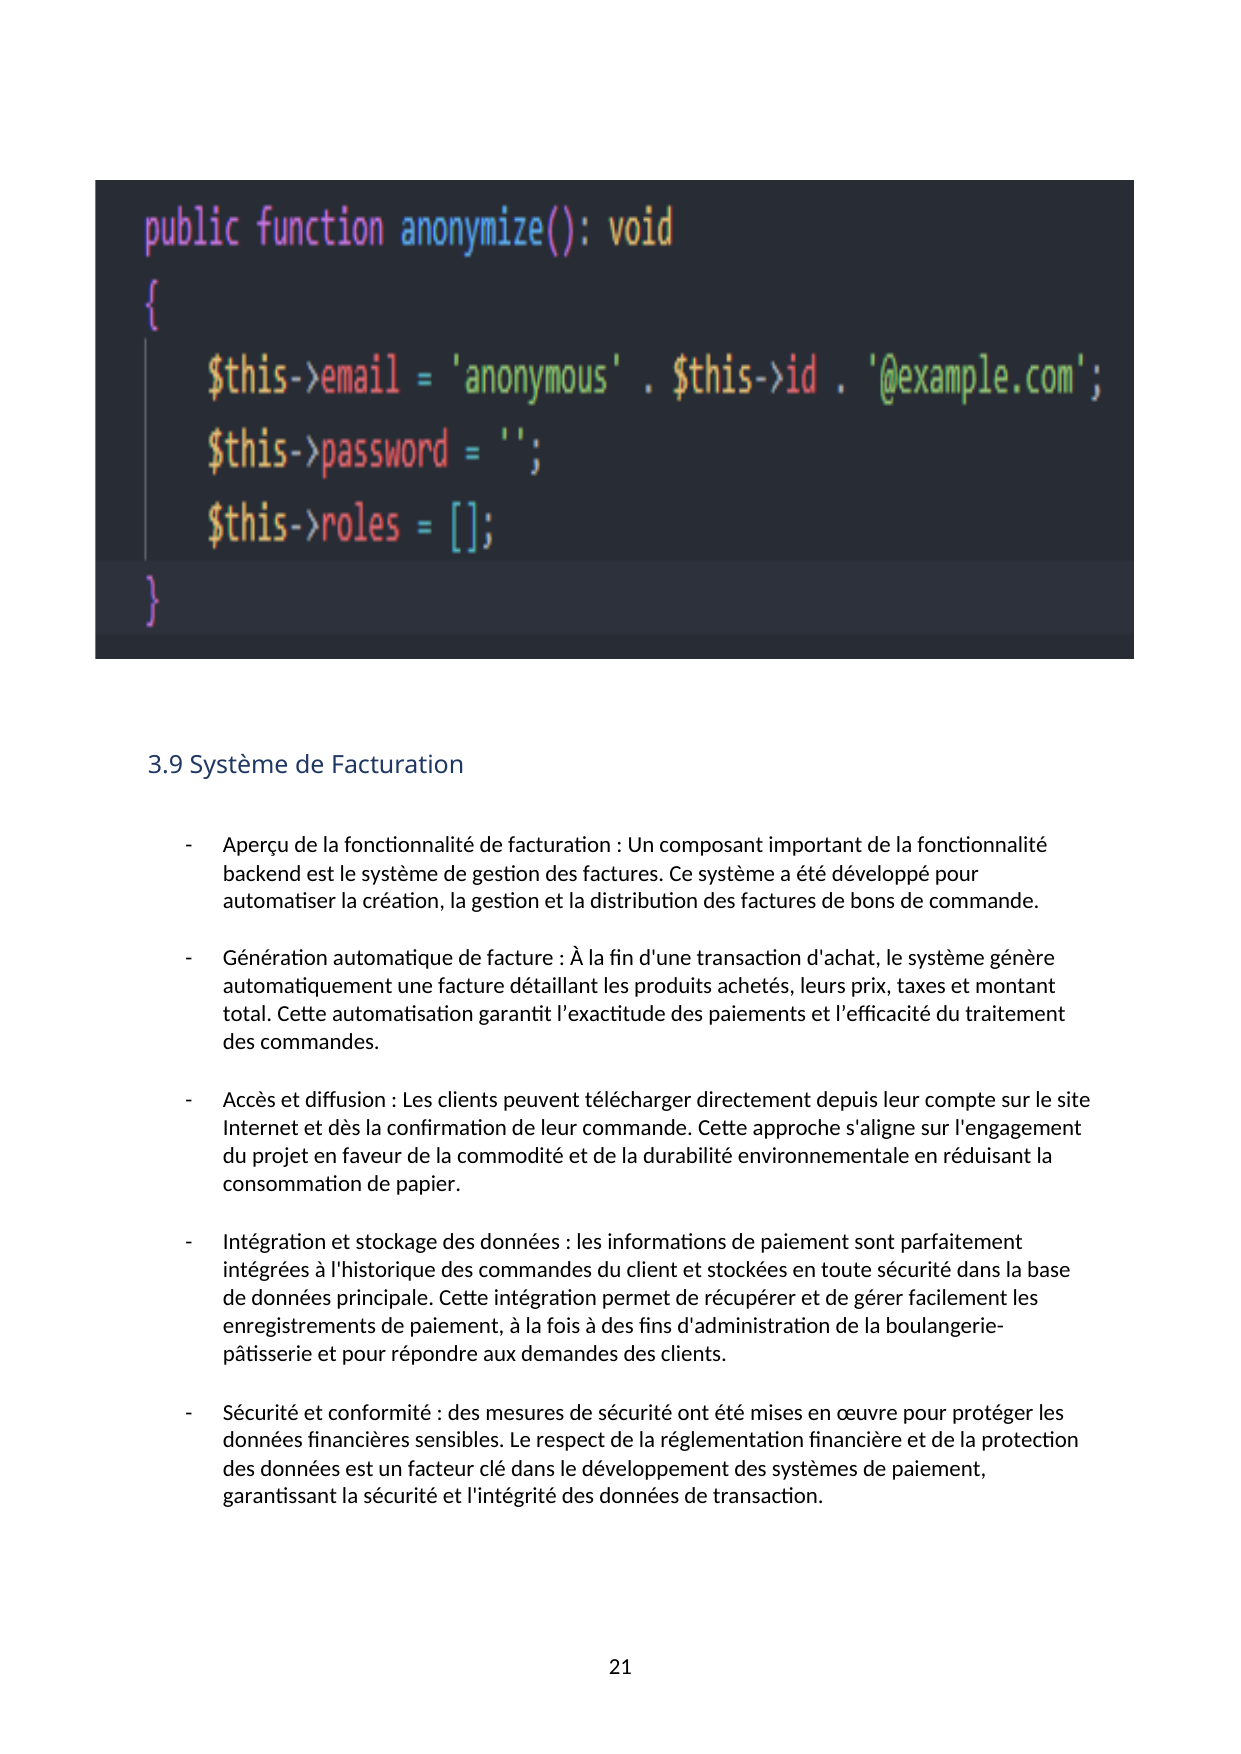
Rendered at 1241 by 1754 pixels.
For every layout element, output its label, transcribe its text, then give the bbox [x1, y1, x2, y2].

list Génération automatique de facture : À la fin d'une transaction d'achat, le système génère automatiquement une facture détaillant les produits achetés, leurs prix, taxes et montant total. Cette automatisation garantit l’exactitude des paiements et l’efficacité du traitement des commandes. [185, 943, 1093, 1055]
picture [95, 180, 1134, 659]
list Aperçu de la fonctionnalité de facturation : Un composant important de la fonctionnalité backend est le système de gestion des factures. Ce système a été développé pour automatiser la création, la gestion et la distribution des factures de bons de commande. [185, 831, 1093, 915]
list Sécurité et conformité : des mesures de sécurité ont été mises en œuvre pour protéger les données financières sensibles. Le respect de la réglementation financière et de la protection des données est un facteur clé dans le développement des systèmes de paiement, garantissant la sécurité et l'intégrité des données de transaction. [185, 1398, 1093, 1510]
list Intégration et stockage des données : les informations de paiement sont parfaitement intégrées à l'historique des commandes du client et stockées en toute sécurité dans la base de données principale. Cette intégration permet de récupérer et de gérer facilement les enregistrements de paiement, à la fois à des fins d'administration de la boulangerie-pâtisserie et pour répondre aux demandes des clients. [185, 1227, 1093, 1367]
list Accès et diffusion : Les clients peuvent télécharger directement depuis leur compte sur le site Internet et dès la confirmation de leur commande. Cette approche s'aligne sur l'engagement du projet en faveur de la commodité et de la durabilité environnementale en réduisant la consommation de papier. [185, 1085, 1093, 1197]
subtitle 3.9 Système de Facturation [148, 747, 1093, 781]
